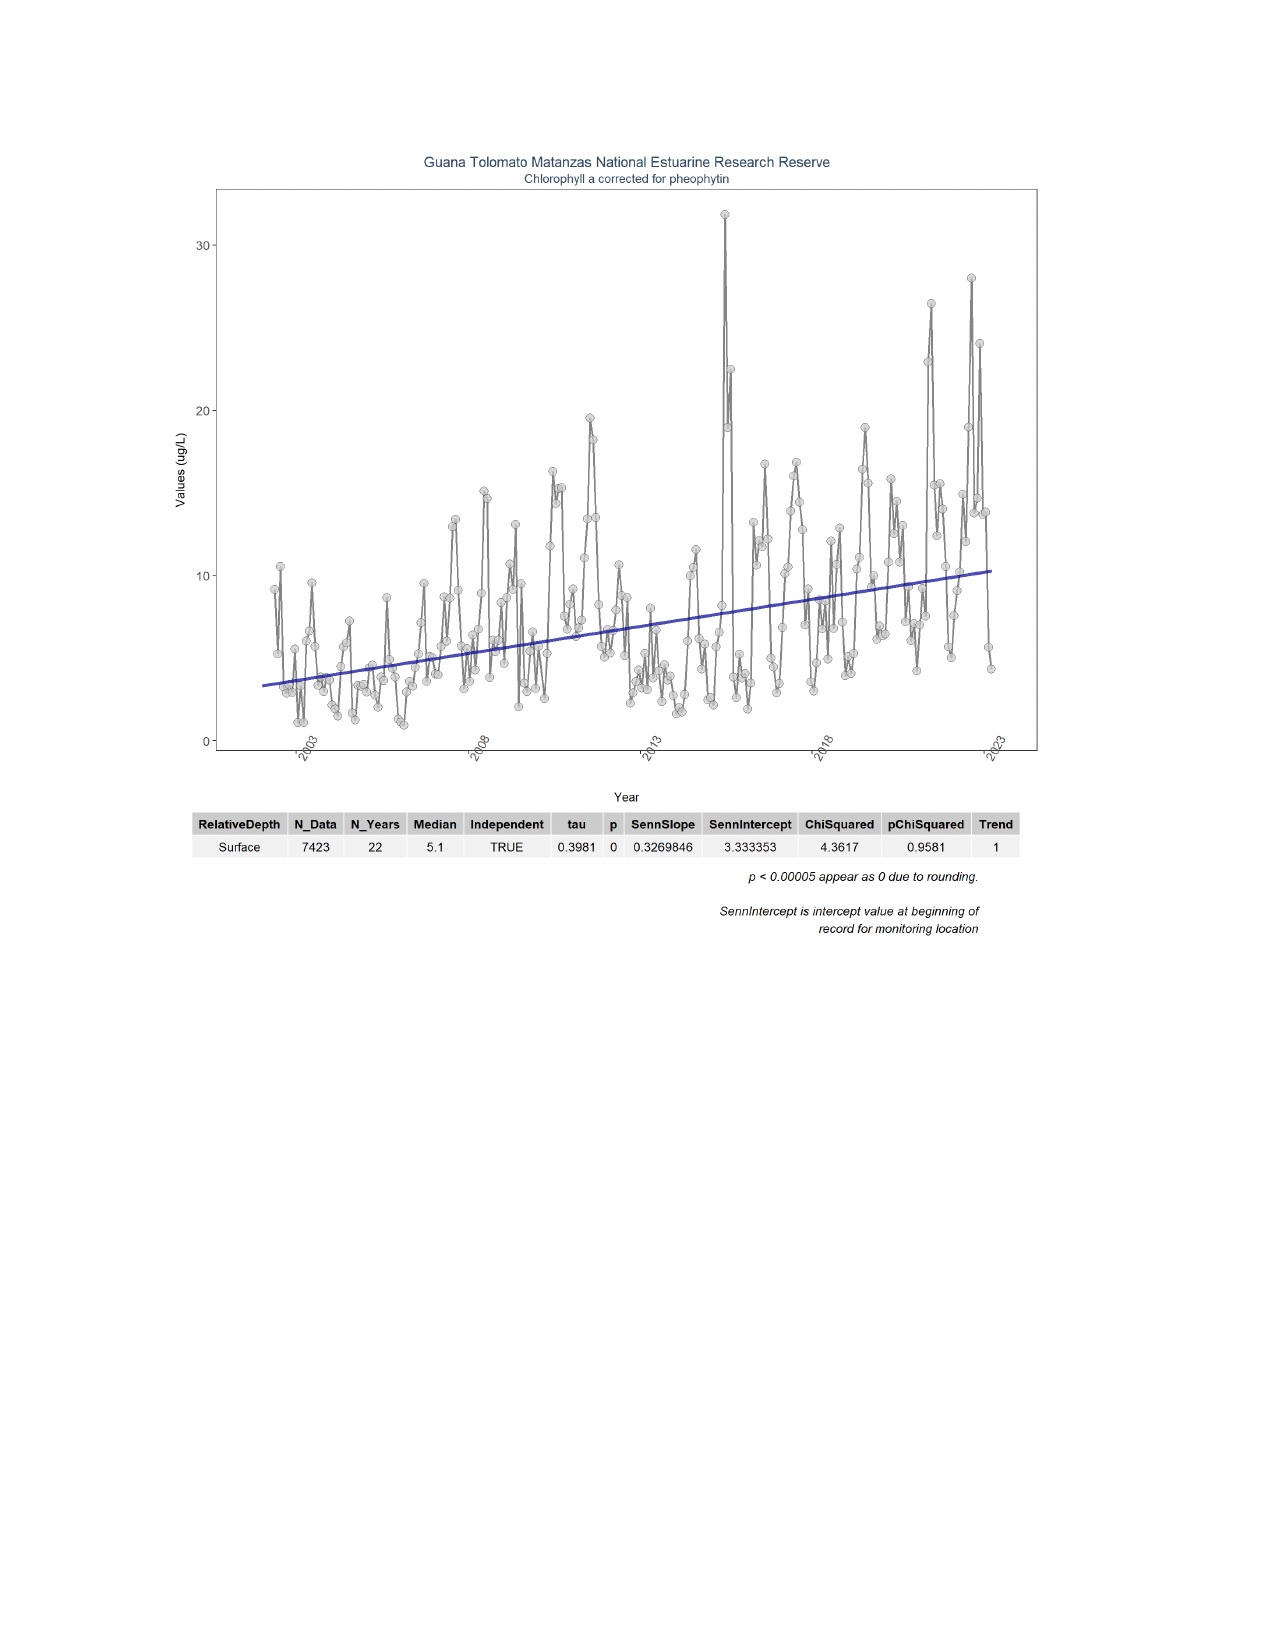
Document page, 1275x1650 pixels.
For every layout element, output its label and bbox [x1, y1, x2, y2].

picture [168, 150, 1044, 938]
